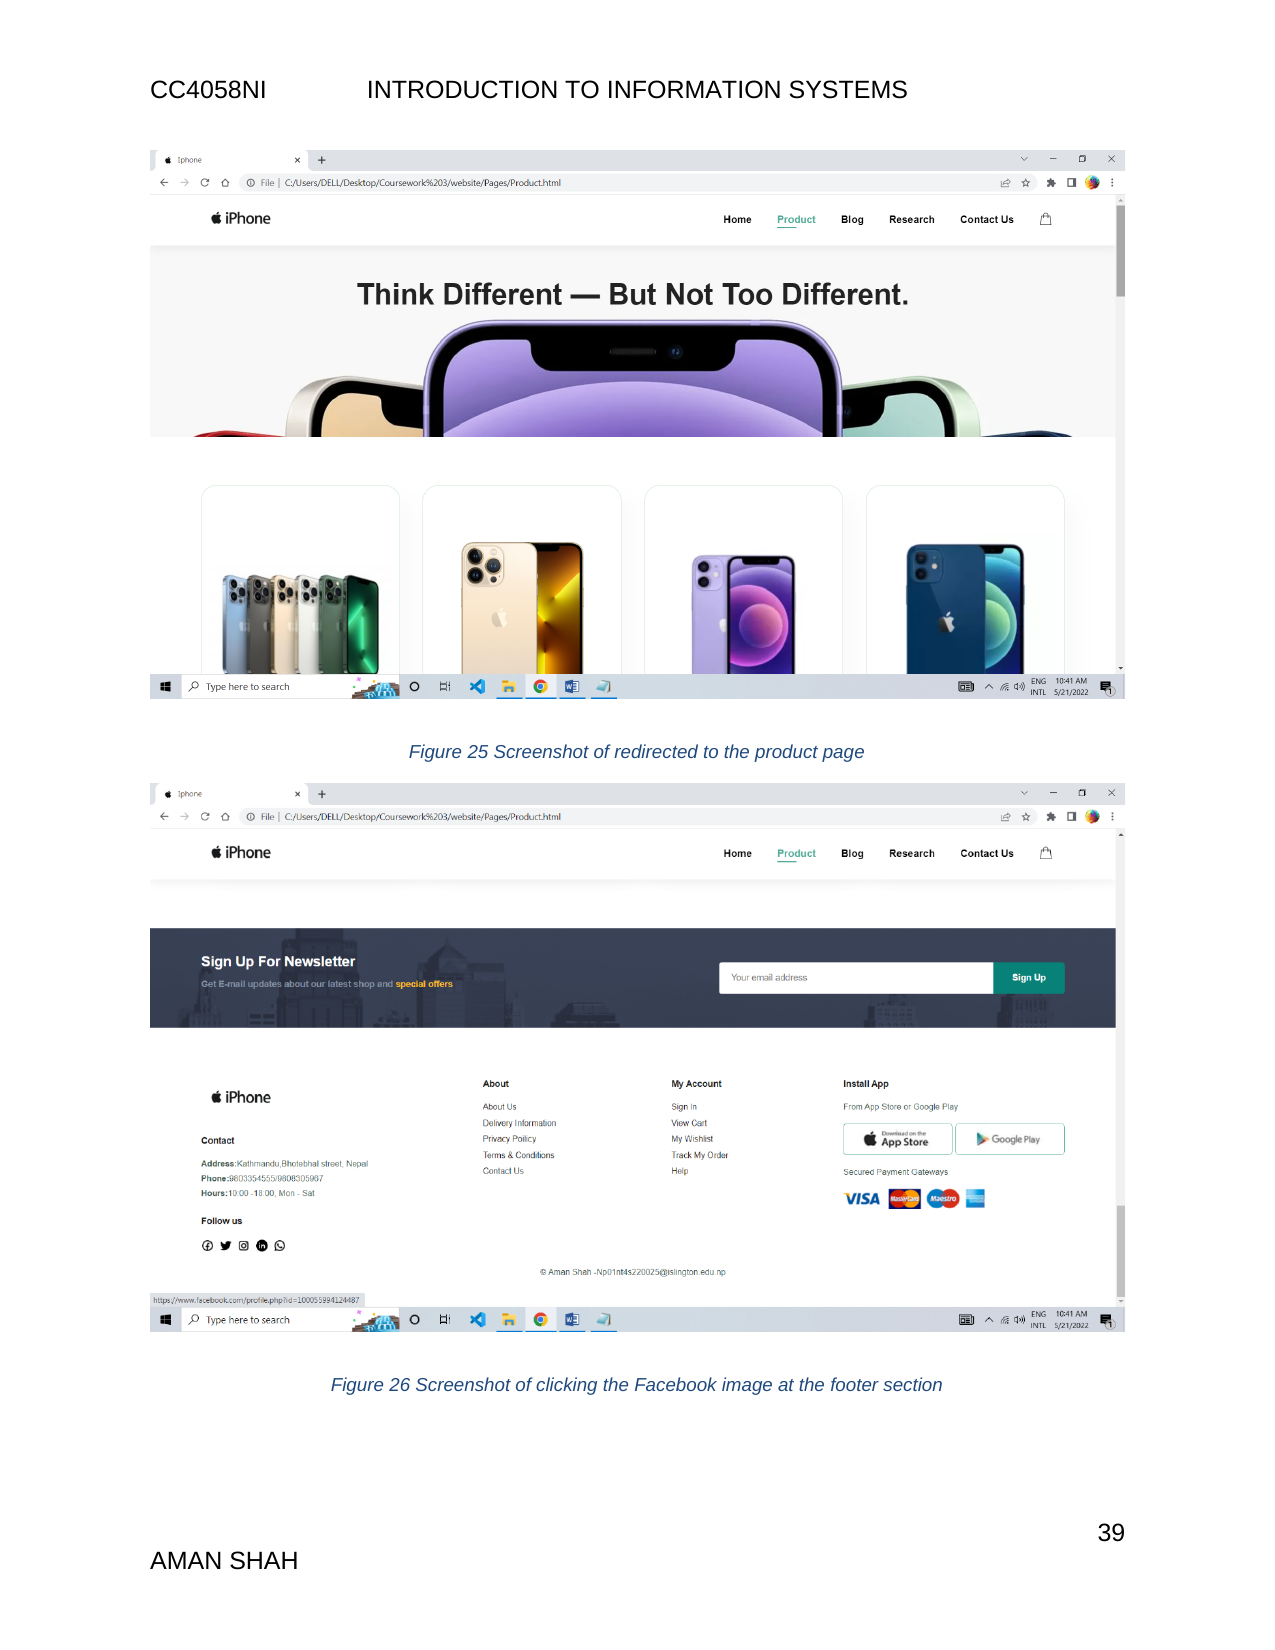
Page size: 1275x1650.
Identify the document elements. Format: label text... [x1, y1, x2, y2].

text Figure 26 Screenshot of clicking the Facebook image at the footer section [150, 1374, 1125, 1396]
text Figure 25 Screenshot of redirected to the product page [150, 741, 1125, 762]
picture [150, 783, 1125, 1332]
picture [150, 150, 1125, 699]
